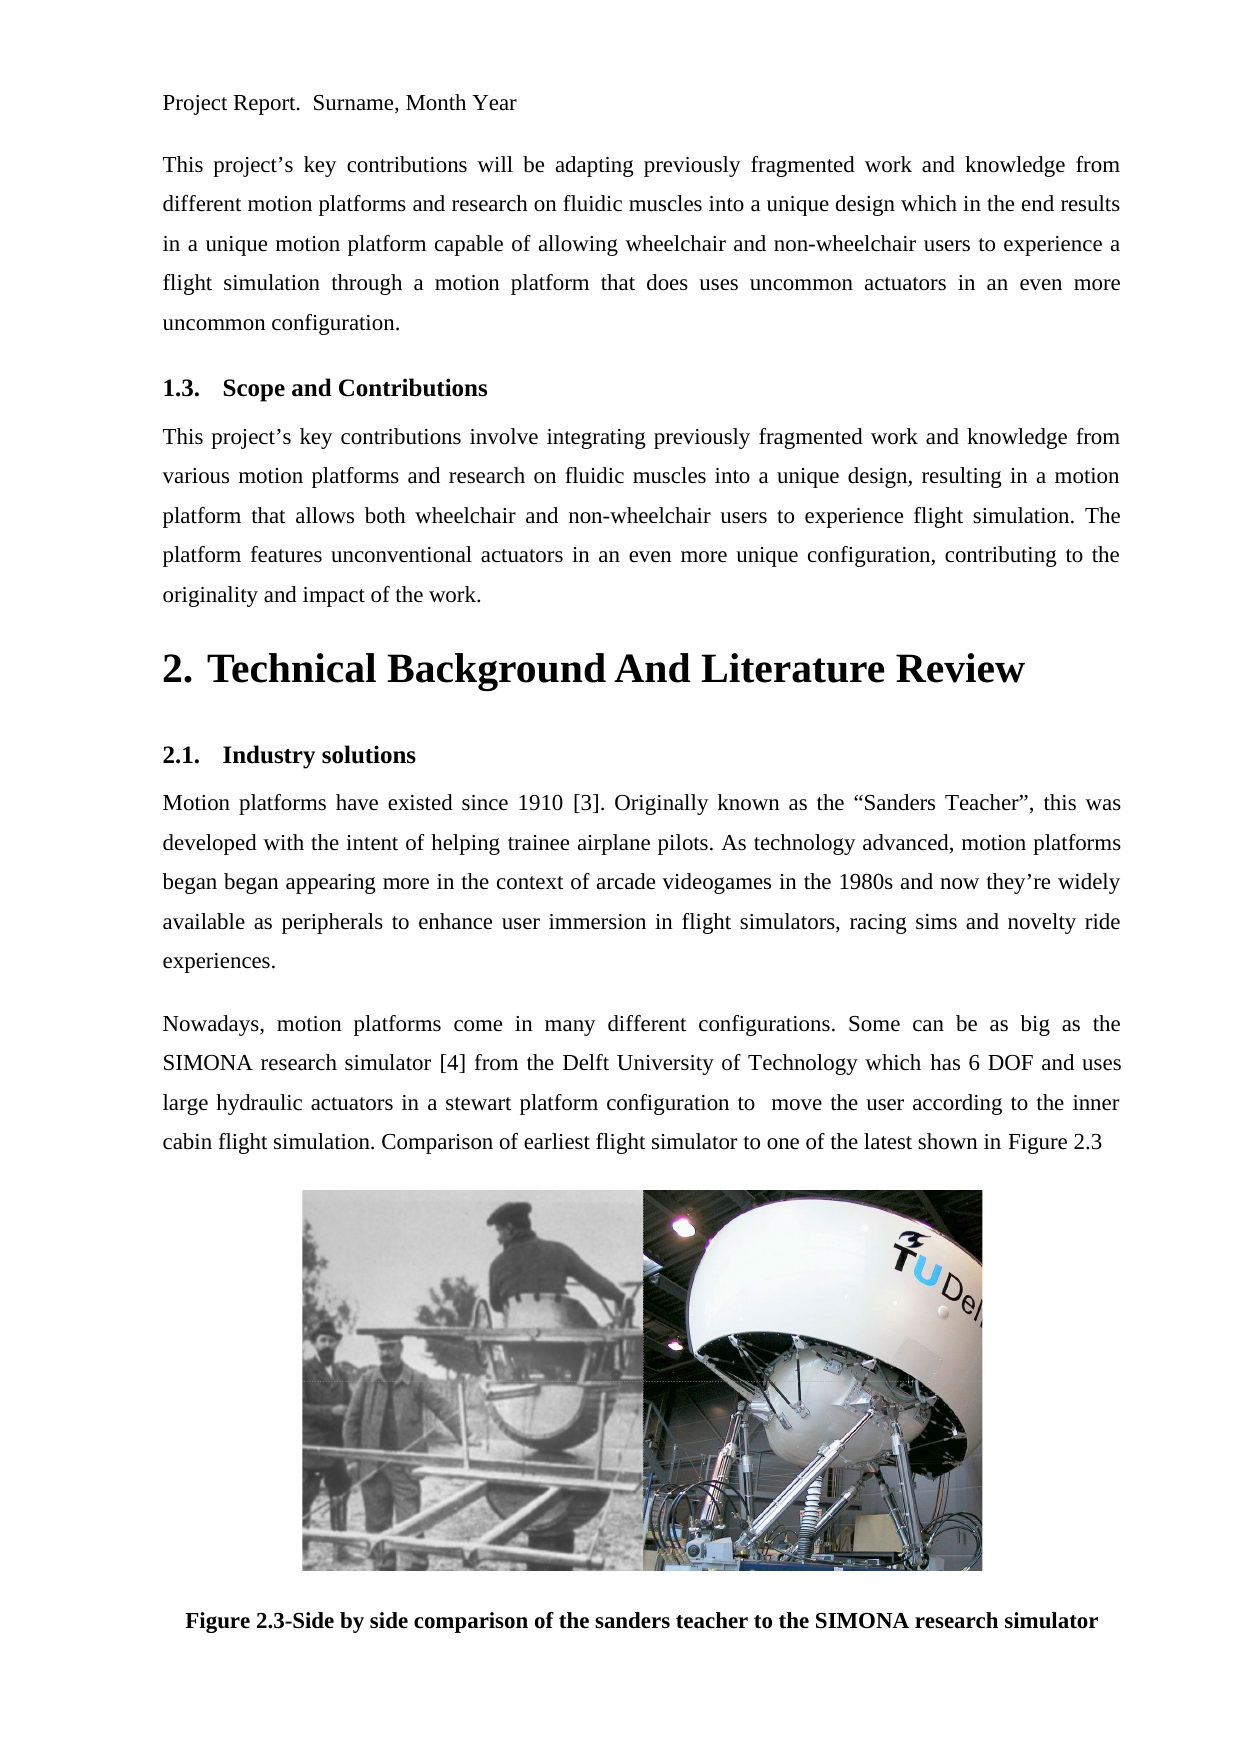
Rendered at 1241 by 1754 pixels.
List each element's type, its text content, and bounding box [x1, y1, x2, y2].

text This project’s key contributions involve integrating previously fragmented work and knowledge from various motion platforms and research on fluidic muscles into a unique design, resulting in a motion platform that allows both wheelchair and non-wheelchair users to experience flight simulation. The platform features unconventional actuators in an even more unique configuration, contributing to the originality and impact of the work. [162, 423, 1122, 607]
subtitle Technical Background And Literature Review [162, 643, 1122, 691]
subtitle Industry solutions [162, 740, 1122, 769]
subtitle Scope and Contributions [162, 373, 1122, 402]
text This project’s key contributions will be adapting previously fragmented work and knowledge from different motion platforms and research on fluidic muscles into a unique design which in the end results in a unique motion platform capable of allowing wheelchair and non-wheelchair users to experience a flight simulation through a motion platform that does uses uncommon actuators in an even more uncommon configuration. [162, 151, 1122, 335]
text Motion platforms have existed since 1910 . Originally known as the “Sanders Teacher”, this was developed with the intent of helping trainee airplane pilots. As technology advanced, motion platforms began began appearing more in the context of arcade videogames in the 1980s and now they’re widely available as peripherals to enhance user immersion in flight simulators, racing sims and novelty ride experiences. [162, 789, 1122, 974]
picture [302, 1190, 983, 1571]
text Nowadays, motion platforms come in many different configurations. Some can be as big as the SIMONA research simulator from the Delft University of Technology which has 6 DOF and uses large hydraulic actuators in a stewart platform configuration to move the user according to the inner cabin flight simulation. Comparison of earliest flight simulator to one of the latest shown in Figure 2.1 [162, 1010, 1122, 1154]
